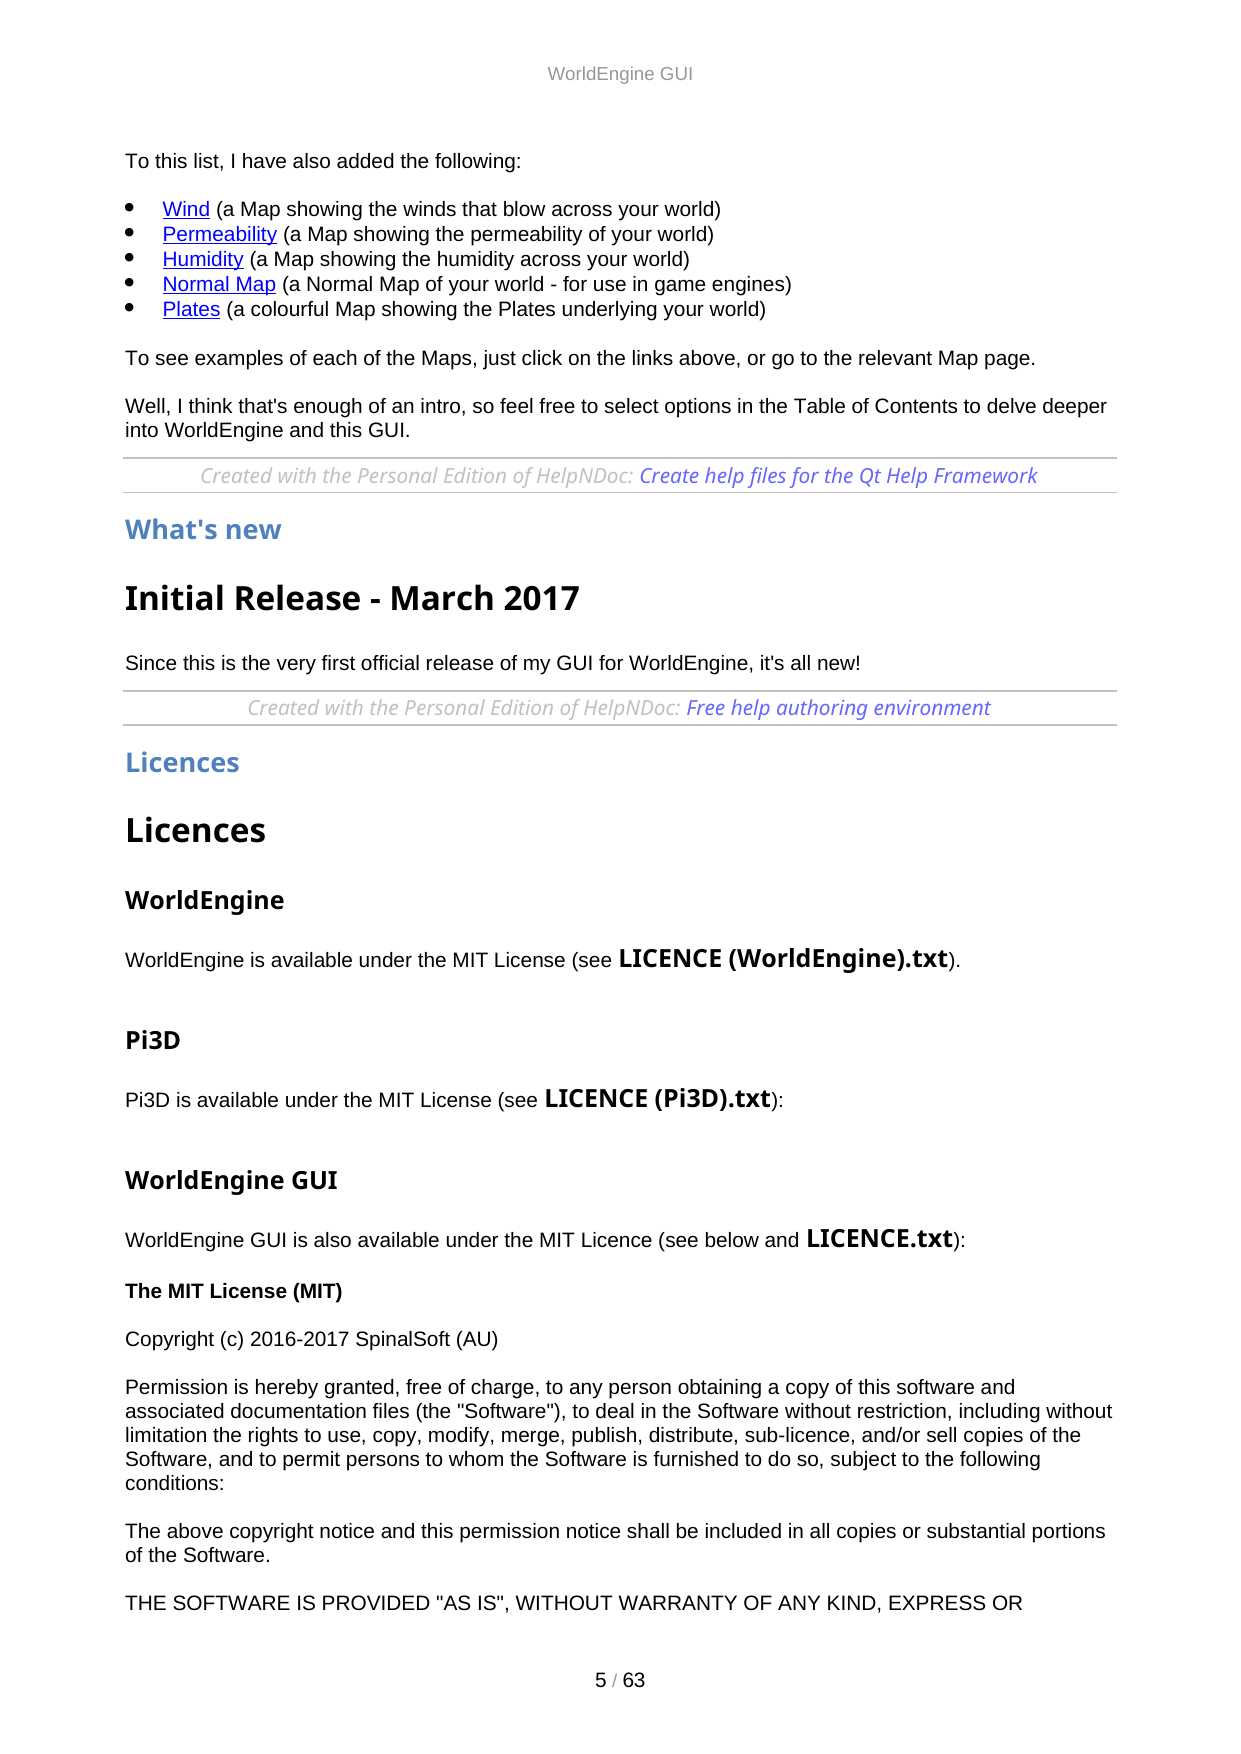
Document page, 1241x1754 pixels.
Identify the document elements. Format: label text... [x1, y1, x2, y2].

list Permeability (a Map showing the permeability of your world) [125, 222, 1115, 247]
text Well, I think that's enough of an intro, so feel free to select options in the Table of Contents to delve deeper into WorldEngine and this GUI. [125, 394, 1115, 442]
list Wind (a Map showing the winds that blow across your world) [125, 197, 1115, 222]
list Normal Map (a Normal Map of your world - for use in game engines) [125, 272, 1115, 297]
list Humidity (a Map showing the humidity across your world) [125, 247, 1115, 272]
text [125, 1590, 1115, 1614]
text To this list, I have also added the following: [125, 149, 1115, 173]
text The above copyright notice and this permission notice shall be included in all copies or substantial portions of the Software. [125, 1518, 1115, 1566]
text To see examples of each of the Maps, just click on the links above, or go to the relevant Map page. [125, 346, 1115, 370]
text Pi3D is available under the MIT License (see LICENCE (Pi3D).txt): [125, 1081, 1115, 1115]
text WorldEngine GUI is also available under the MIT Licence (see below and LICENCE.txt): [125, 1221, 1115, 1255]
text Pi3D [125, 1023, 1115, 1057]
text WorldEngine [125, 883, 1115, 917]
subtitle Licences [125, 807, 1115, 853]
list Plates (a colourful Map showing the Plates underlying your world) [125, 297, 1115, 322]
subtitle Initial Release - March 2017 [125, 575, 1115, 620]
text Licences [123, 741, 1117, 782]
text WorldEngine is available under the MIT License (see LICENCE (WorldEngine).txt). [125, 941, 1115, 975]
text WorldEngine GUI [125, 1163, 1115, 1197]
text The MIT License (MIT) [125, 1279, 1115, 1303]
text Created with the Personal Edition of HelpNDoc: Free help authoring environment [123, 692, 1117, 724]
text Copyright (c) 2016-2017 SpinalSoft (AU) [125, 1327, 1115, 1351]
text Permission is hereby granted, free of charge, to any person obtaining a copy of this software and associated documentation files (the "Software"), to deal in the Software without restriction, including without limitation the rights to use, copy, modify, merge, publish, distribute, sub-licence, and/or sell copies of the Software, and to permit persons to whom the Software is furnished to do so, subject to the following conditions: [125, 1375, 1115, 1494]
text Created with the Personal Edition of HelpNDoc: Create help files for the Qt Help Framework [123, 459, 1117, 492]
text Since this is the very first official release of my GUI for WorldEngine, it's all new! [125, 650, 1115, 674]
text What's new [123, 509, 1117, 550]
